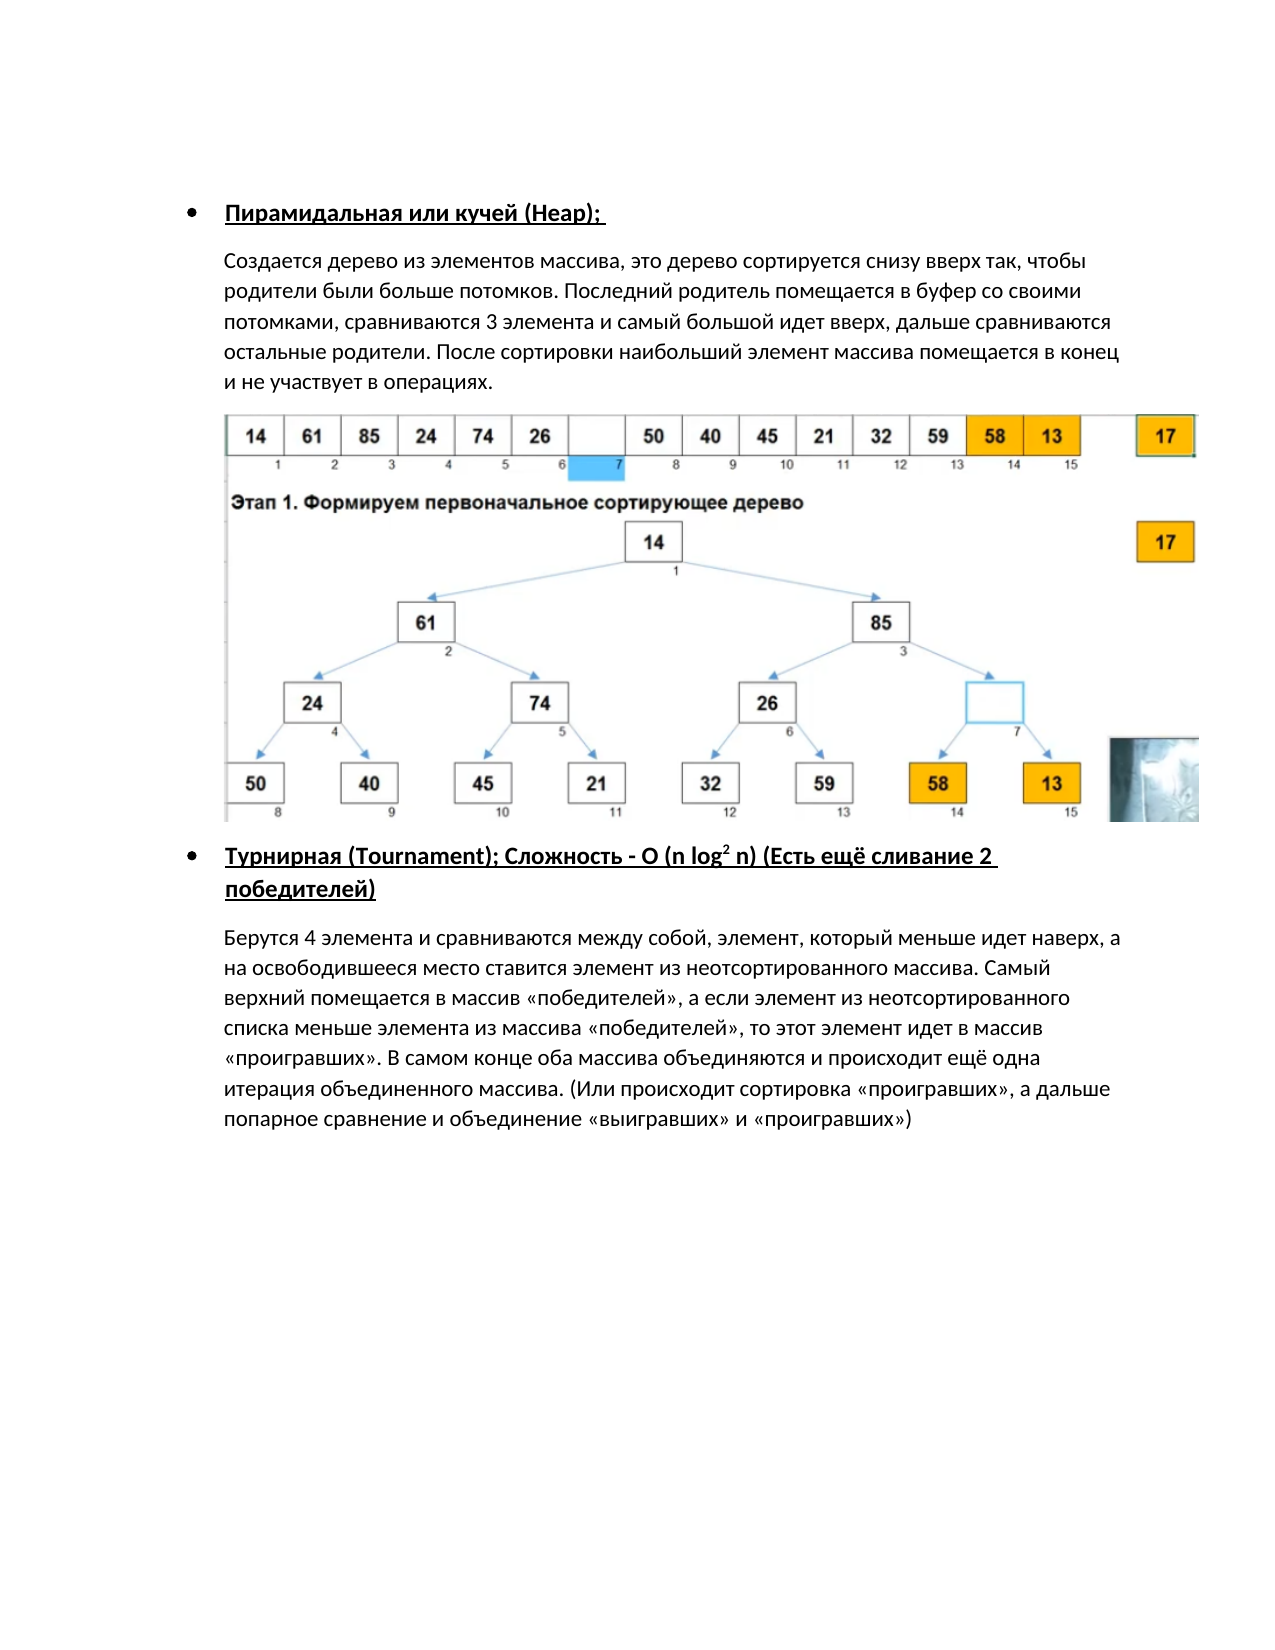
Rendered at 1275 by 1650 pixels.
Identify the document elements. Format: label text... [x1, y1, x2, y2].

text Берутся 4 элемента и сравниваются между собой, элемент, который меньше идет наверх, а на освободившееся место ставится элемент из неотсортированного массива. Самый верхний помещается в массив «победителей», а если элемент из неотсортированного списка меньше элемента из массива «победителей», то этот элемент идет в массив «проигравших». В самом конце оба массива объединяются и происходит ещё одна итерация объединенного массива. (Или происходит сортировка «проигравших», а дальше попарное сравнение и объединение «выигравших» и «проигравших») [224, 923, 1125, 1132]
picture [223, 414, 1199, 822]
text Создается дерево из элементов массива, это дерево сортируется снизу вверх так, чтобы родители были больше потомков. Последний родитель помещается в буфер со своими потомками, сравниваются 3 элемента и самый большой идет вверх, дальше сравниваются остальные родители. После сортировки наибольший элемент массива помещается в конец и не участвует в операциях. [224, 246, 1125, 395]
list Турнирная (Tournament); Сложность - O (n log2 n) (Есть ещё сливание 2 победителей) [187, 840, 1125, 904]
list Пирамидальная или кучей (Heap); [187, 197, 1125, 227]
